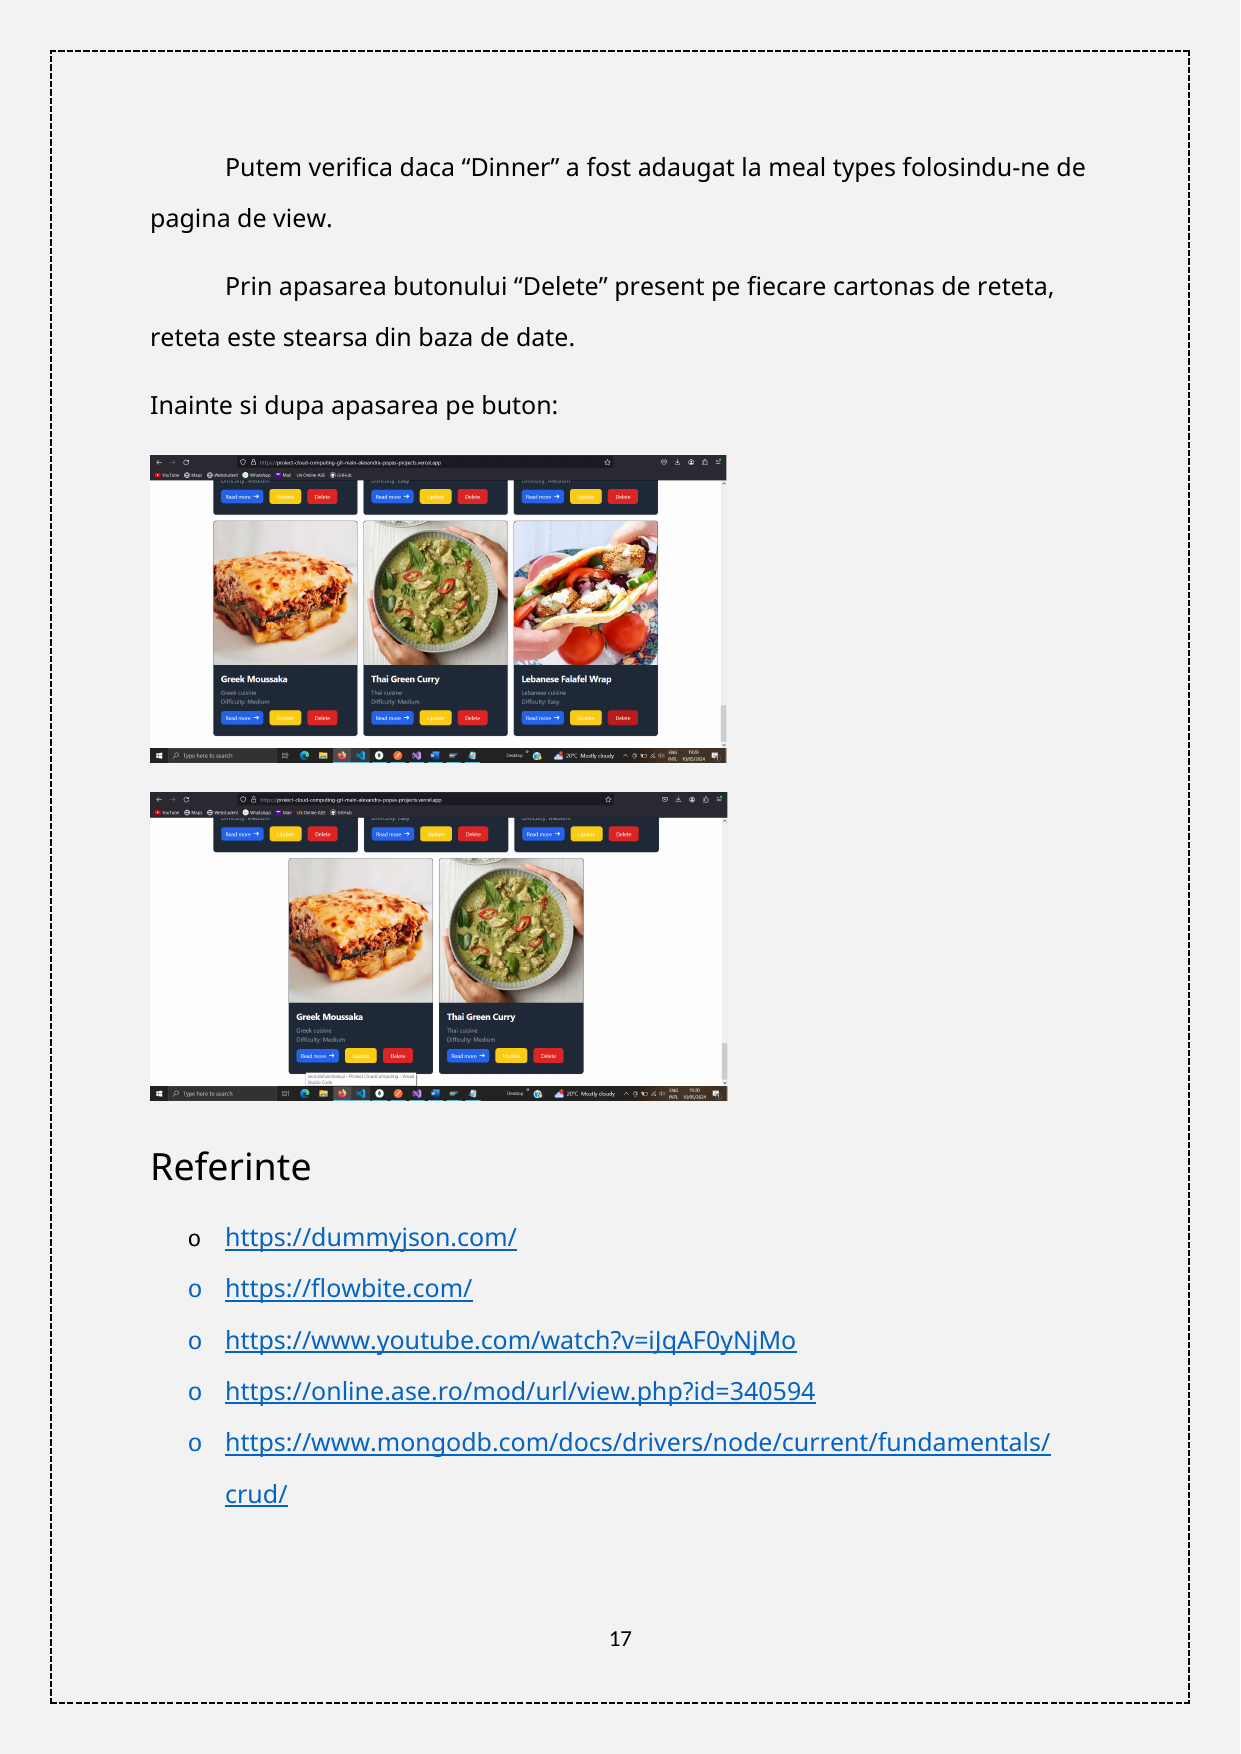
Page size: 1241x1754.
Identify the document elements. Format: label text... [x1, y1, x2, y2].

subtitle Referinte [150, 1140, 1090, 1191]
picture [150, 792, 728, 1101]
text Prin apasarea butonului “Delete” present pe fiecare cartonas de reteta, reteta este stearsa din baza de date. [150, 269, 1090, 354]
list https://www.mongodb.com/docs/drivers/node/current/fundamentals/crud/ [187, 1425, 1090, 1510]
list https://flowbite.com/ [187, 1271, 1090, 1305]
list https://online.ase.ro/mod/url/view.php?id=340594 [187, 1374, 1090, 1408]
picture [150, 455, 727, 763]
list https://dummyjson.com/ [187, 1220, 1090, 1254]
text Putem verifica daca “Dinner” a fost adaugat la meal types folosindu-ne de pagina de view. [150, 150, 1090, 235]
text Inainte si dupa apasarea pe buton: [150, 387, 1090, 422]
list https://www.youtube.com/watch?v=iJqAF0yNjMo [187, 1322, 1090, 1357]
